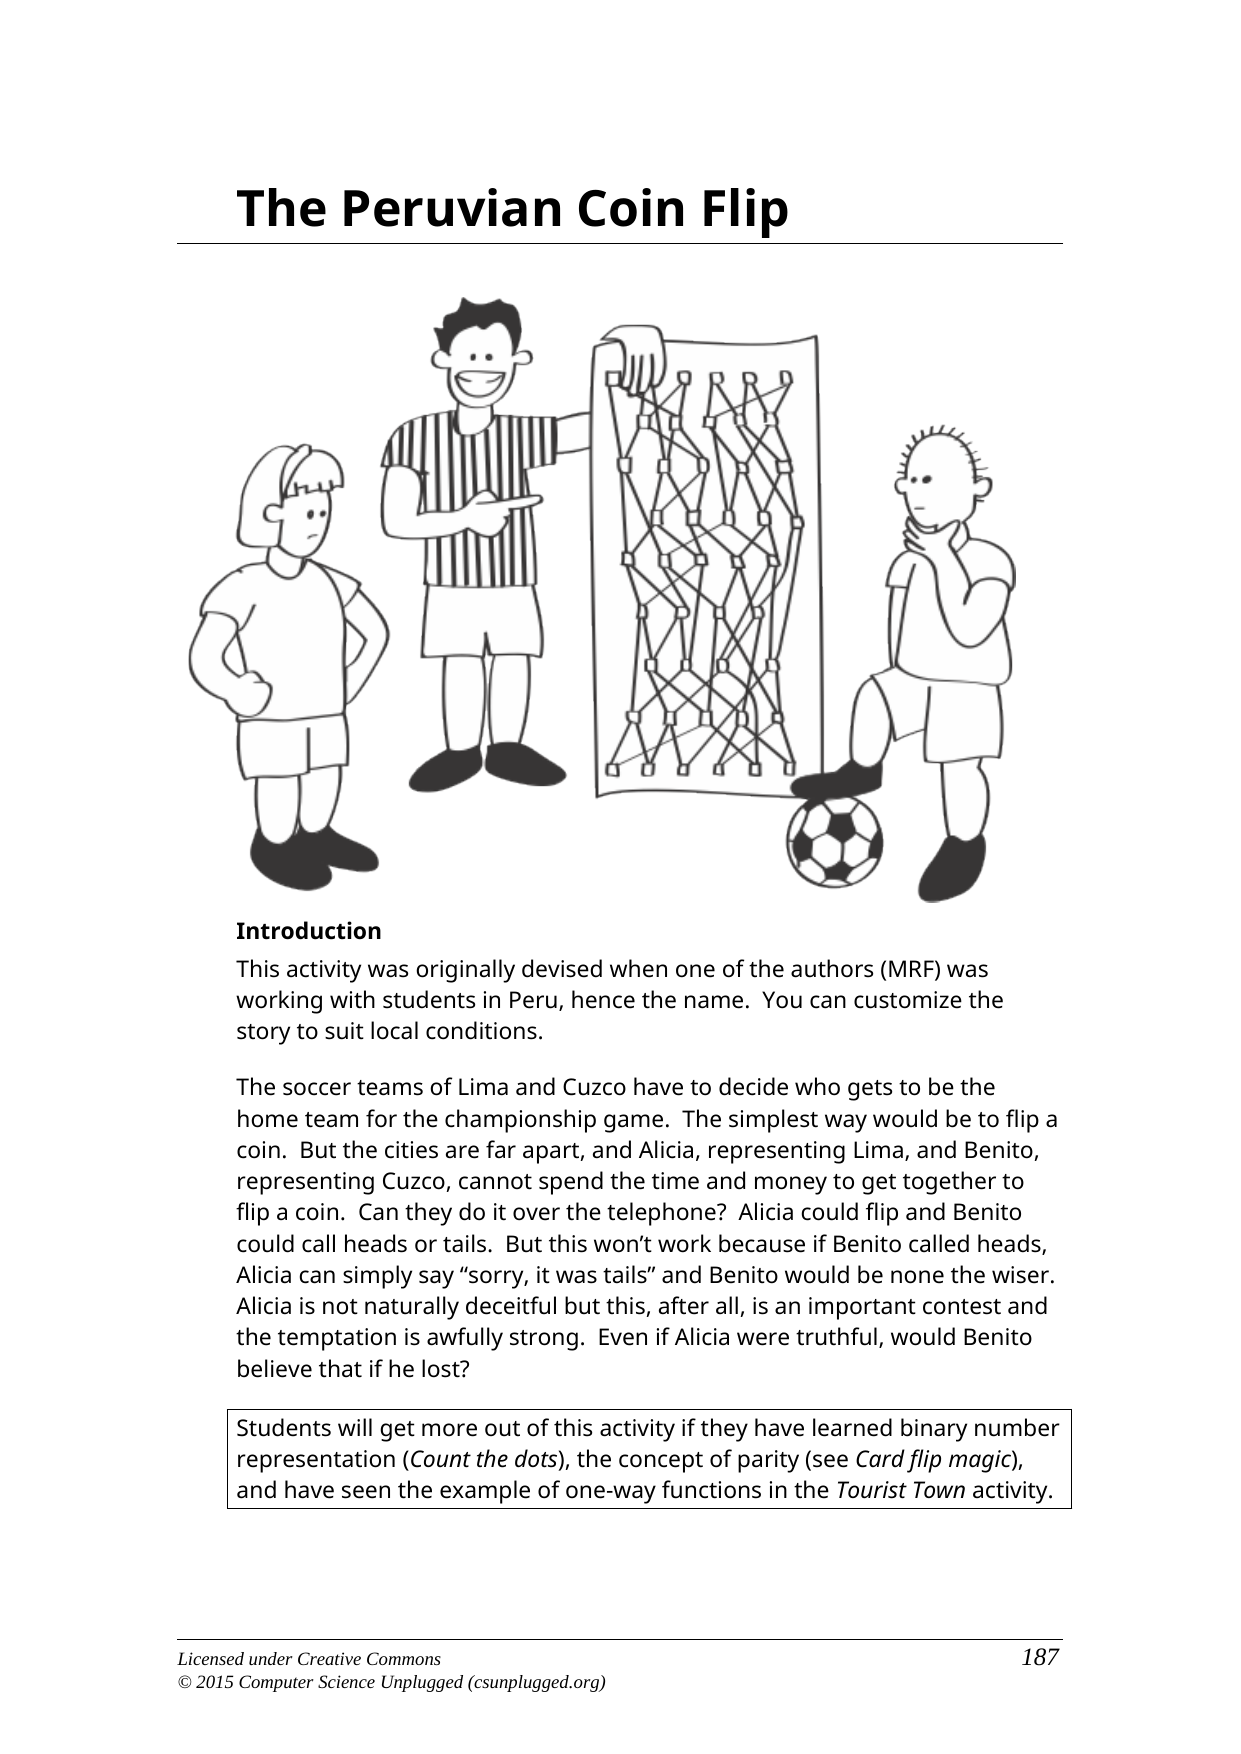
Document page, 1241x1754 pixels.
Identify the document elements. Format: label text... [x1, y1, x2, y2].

text This activity was originally devised when one of the authors (MRF) was working with students in Peru, hence the name. You can customize the story to suit local conditions. [236, 953, 1063, 1046]
text Students will get more out of this activity if they have learned binary number representation (Count the dots), the concept of parity (see Card flip magic), and have seen the example of one-way functions in the Tourist Town activity. [228, 1410, 1071, 1508]
picture [188, 297, 1016, 903]
text The Peruvian Coin Flip [177, 173, 1063, 243]
text The soccer teams of Lima and Cuzco have to decide who gets to be the home team for the championship game. The simplest way would be to flip a coin. But the cities are far apart, and Alicia, representing Lima, and Benito, representing Cuzco, cannot spend the time and money to get together to flip a coin. Can they do it over the telephone? Alicia could flip and Benito could call heads or tails. But this won’t work because if Benito called heads, Alicia can simply say “sorry, it was tails” and Benito would be none the wiser. Alicia is not naturally deceitful but this, after all, is an important contest and the temptation is awfully strong. Even if Alicia were truthful, would Benito believe that if he lost? [236, 1071, 1063, 1384]
